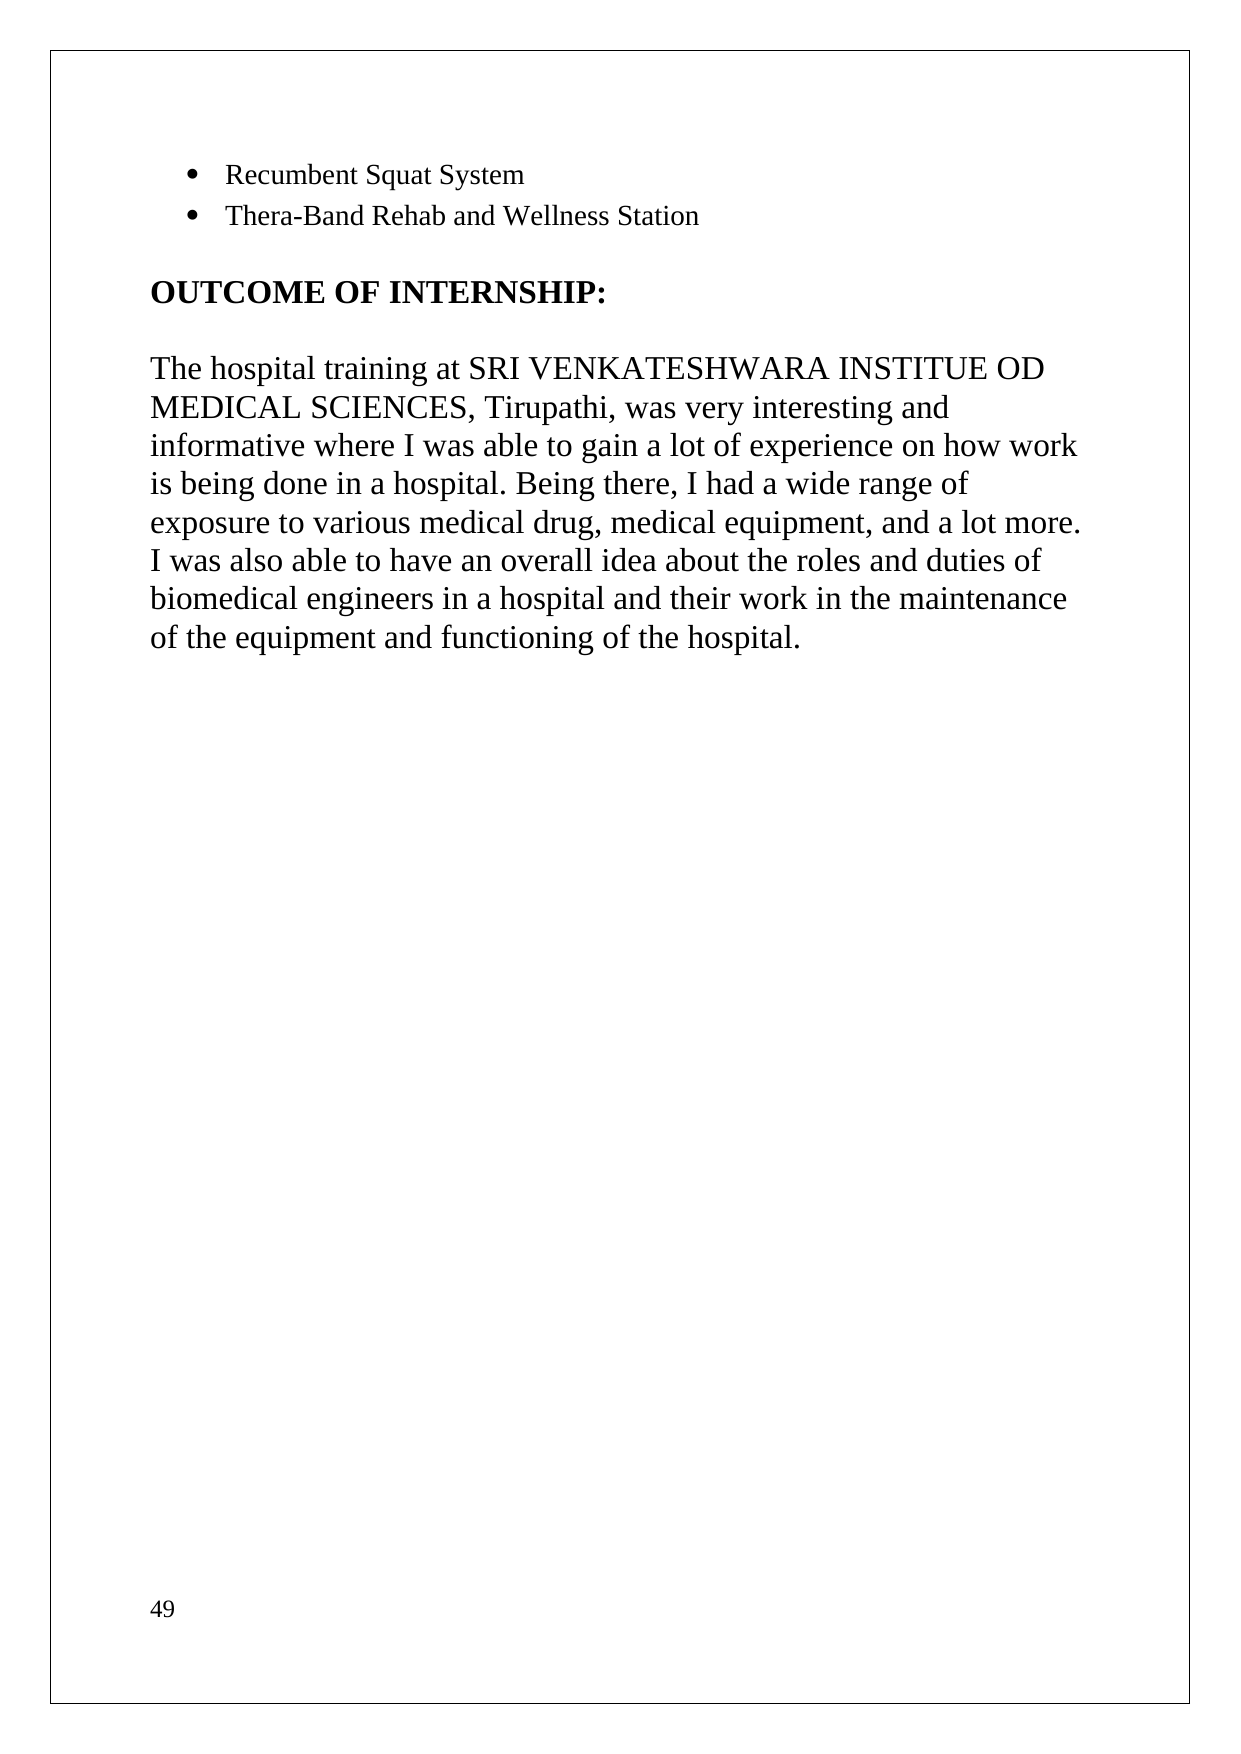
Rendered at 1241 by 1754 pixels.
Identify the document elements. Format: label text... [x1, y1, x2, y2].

list Thera-Band Rehab and Wellness Station [187, 191, 1090, 231]
text The hospital training at SRI VENKATESHWARA INSTITUE OD MEDICAL SCIENCES, Tirupathi, was very interesting and informative where I was able to gain a lot of experience on how work is being done in a hospital. Being there, I had a wide range of exposure to various medical drug, medical equipment, and a lot more. I was also able to have an overall idea about the roles and duties of biomedical engineers in a hospital and their work in the maintenance of the equipment and functioning of the hospital. [150, 348, 1090, 655]
text OUTCOME OF INTERNSHIP: [150, 272, 1090, 310]
list Recumbent Squat System [187, 150, 1090, 191]
